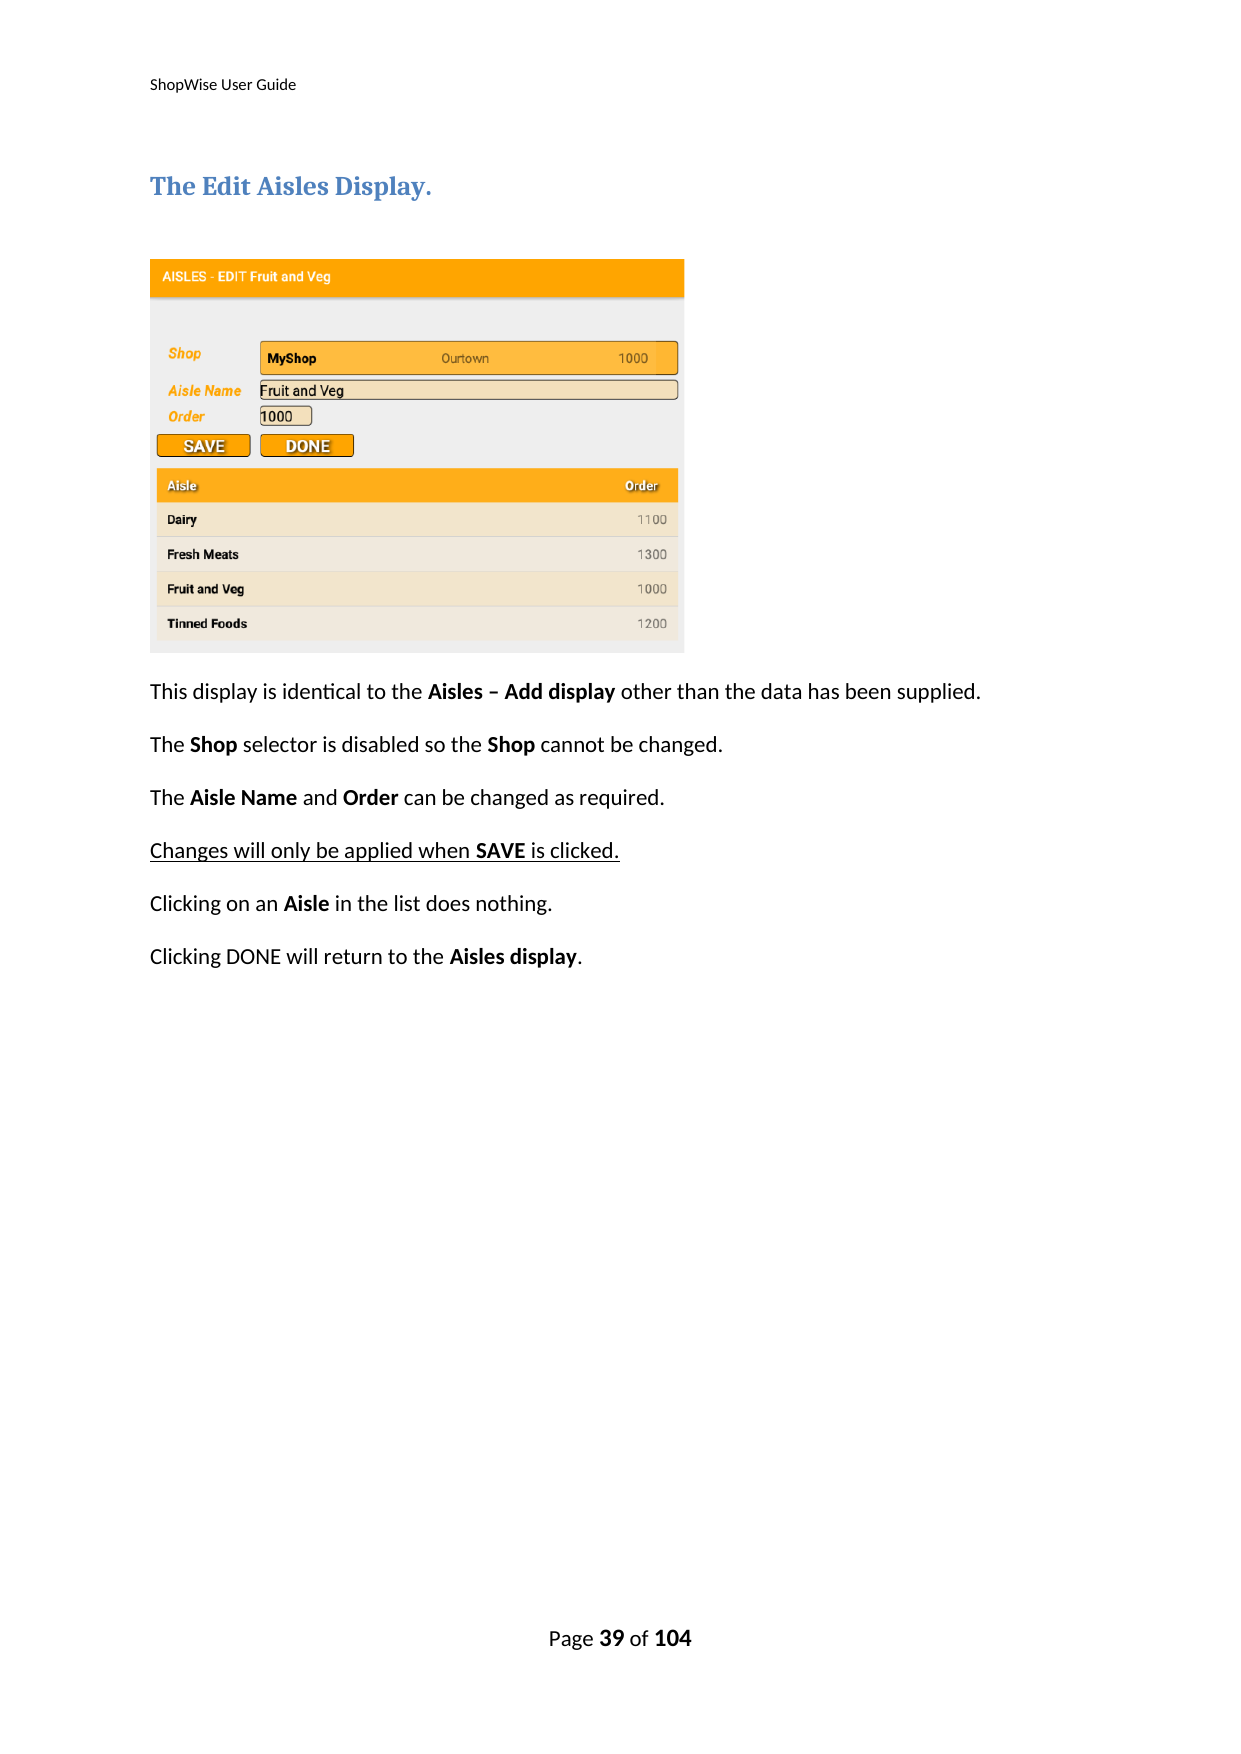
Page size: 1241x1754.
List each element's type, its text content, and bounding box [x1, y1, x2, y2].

text Clicking DONE will return to the Aisles display. [150, 942, 1090, 971]
text This display is identical to the Aisles – Add display other than the data has been supplied. [150, 677, 1090, 705]
text The Shop selector is disabled so the Shop cannot be changed. [150, 730, 1090, 758]
text Changes will only be applied when SAVE is clicked. [150, 836, 1090, 864]
text Clicking on an Aisle in the list does nothing. [150, 889, 1090, 917]
text The Aisle Name and Order can be changed as required. [150, 783, 1090, 811]
subtitle The Edit Aisles Display. [150, 171, 1090, 202]
picture [150, 259, 685, 653]
